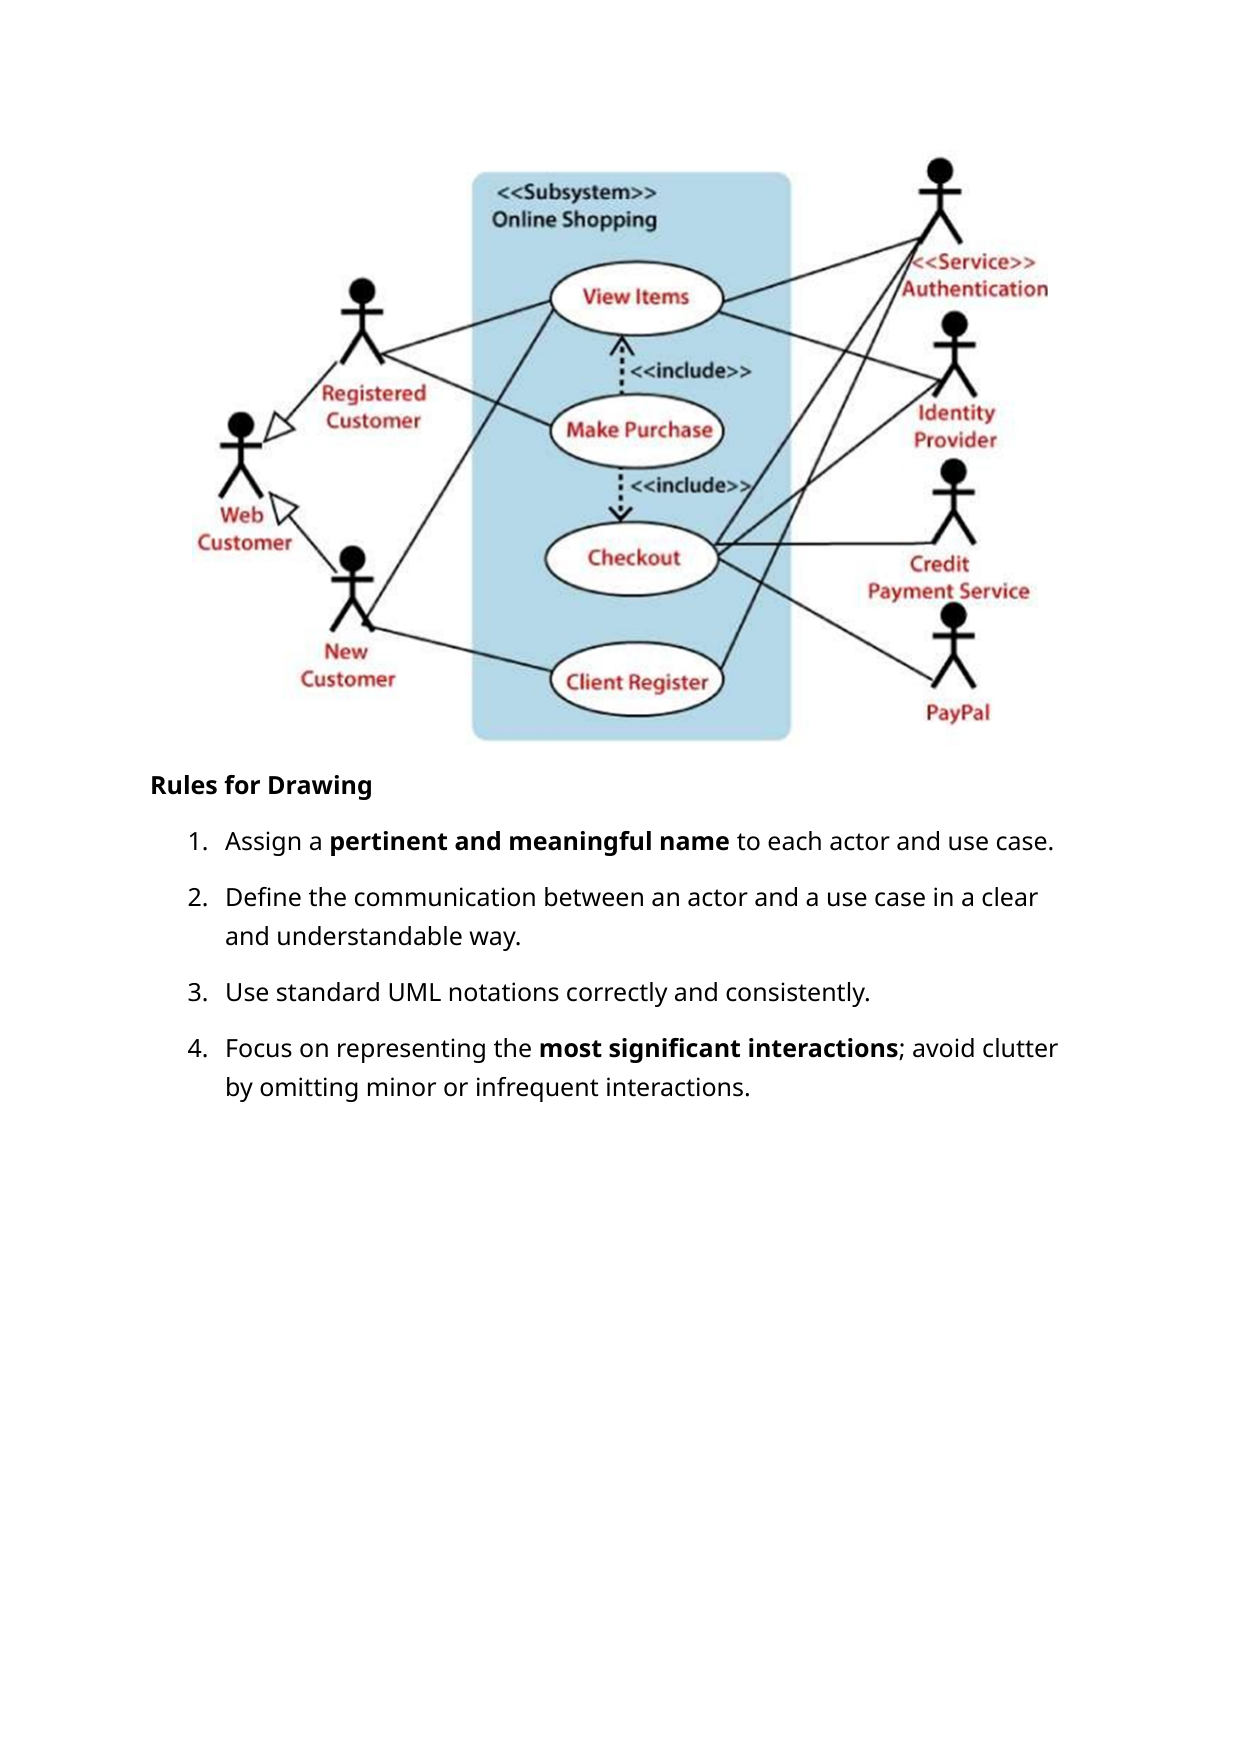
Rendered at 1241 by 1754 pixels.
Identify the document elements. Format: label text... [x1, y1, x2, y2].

list Focus on representing the most significant interactions; avoid clutter by omitting minor or infrequent interactions. [187, 1030, 1090, 1103]
list Assign a pertinent and meaningful name to each actor and use case. [187, 824, 1090, 858]
picture [192, 150, 1049, 746]
list Define the communication between an actor and a use case in a clear and understandable way. [187, 879, 1090, 953]
text Rules for Drawing [150, 768, 1090, 802]
list Use standard UML notations correctly and consistently. [187, 974, 1090, 1008]
